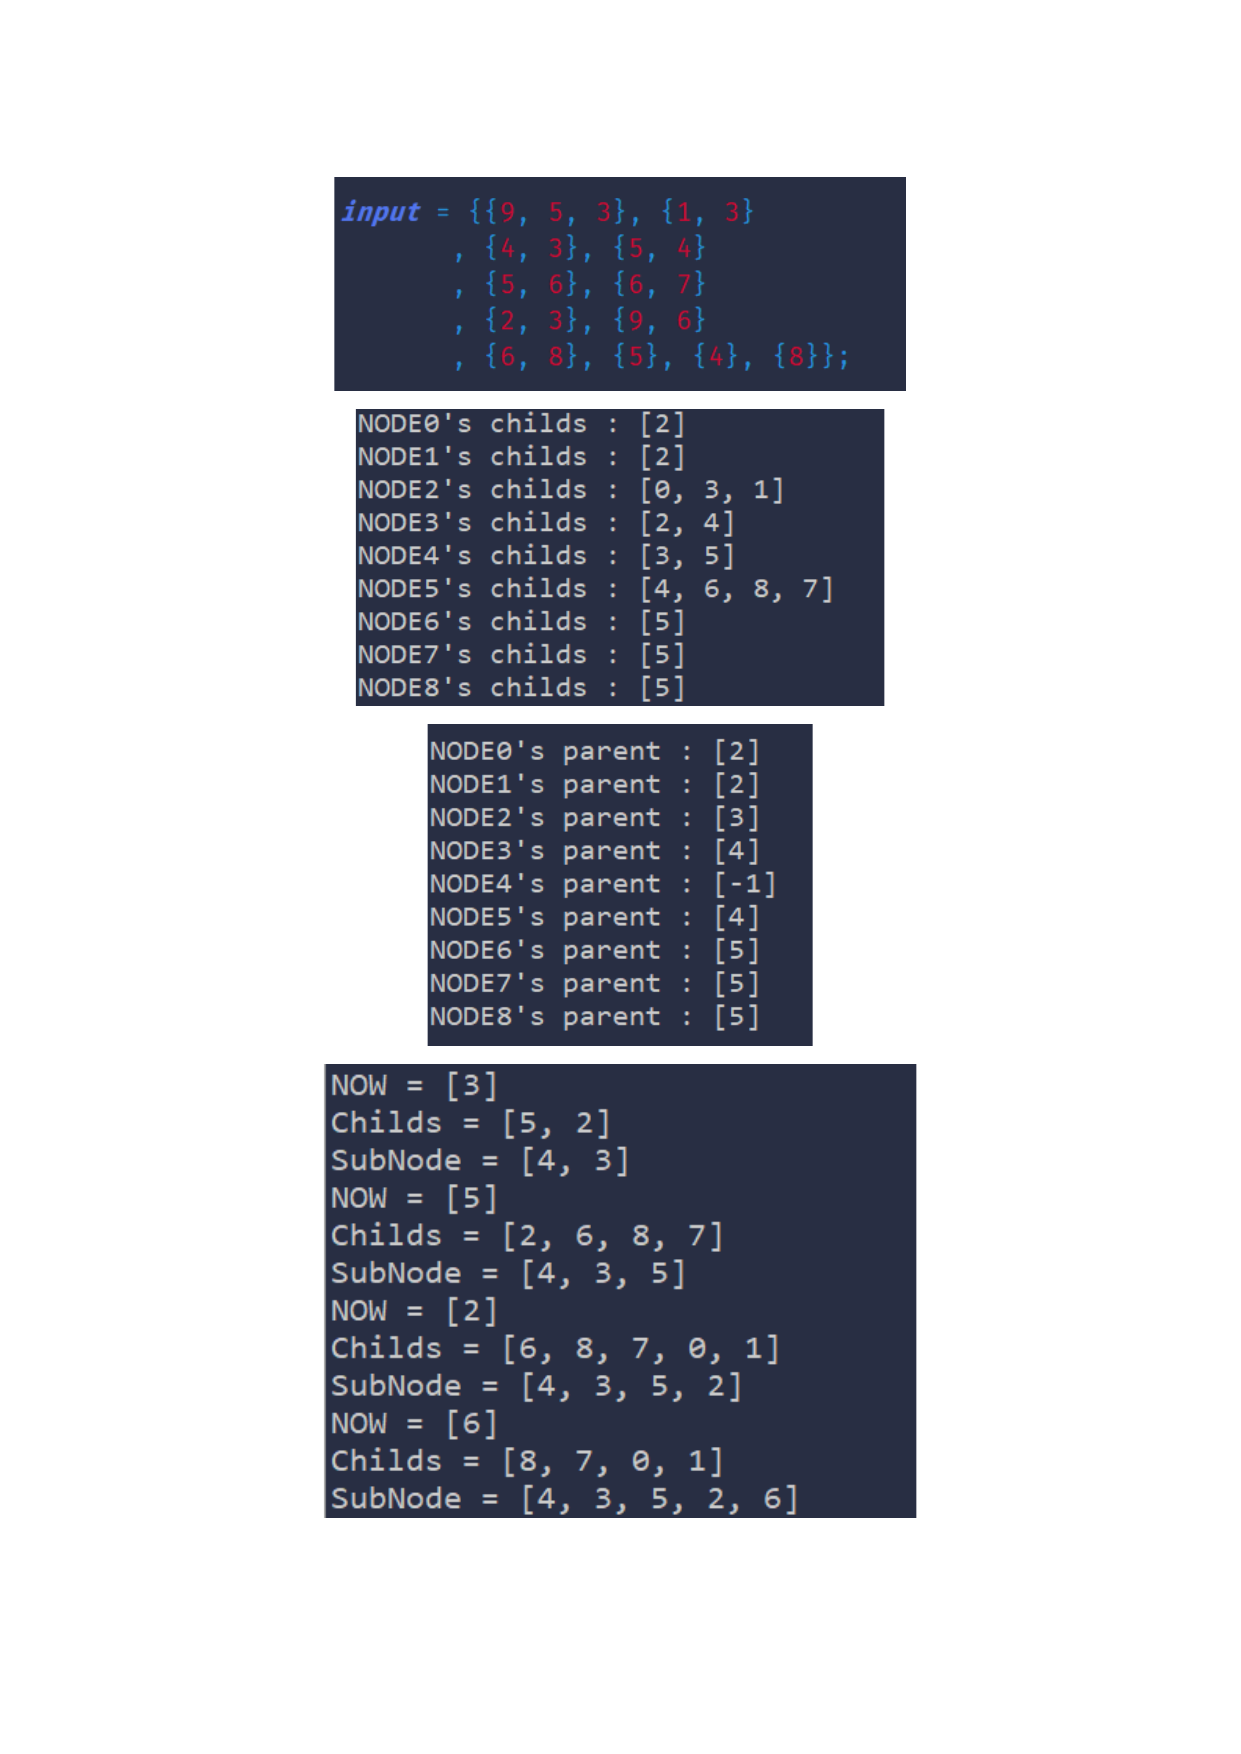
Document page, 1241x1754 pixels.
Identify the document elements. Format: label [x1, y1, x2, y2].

picture [334, 177, 906, 391]
picture [323, 1064, 917, 1518]
picture [355, 409, 885, 706]
picture [427, 724, 813, 1046]
